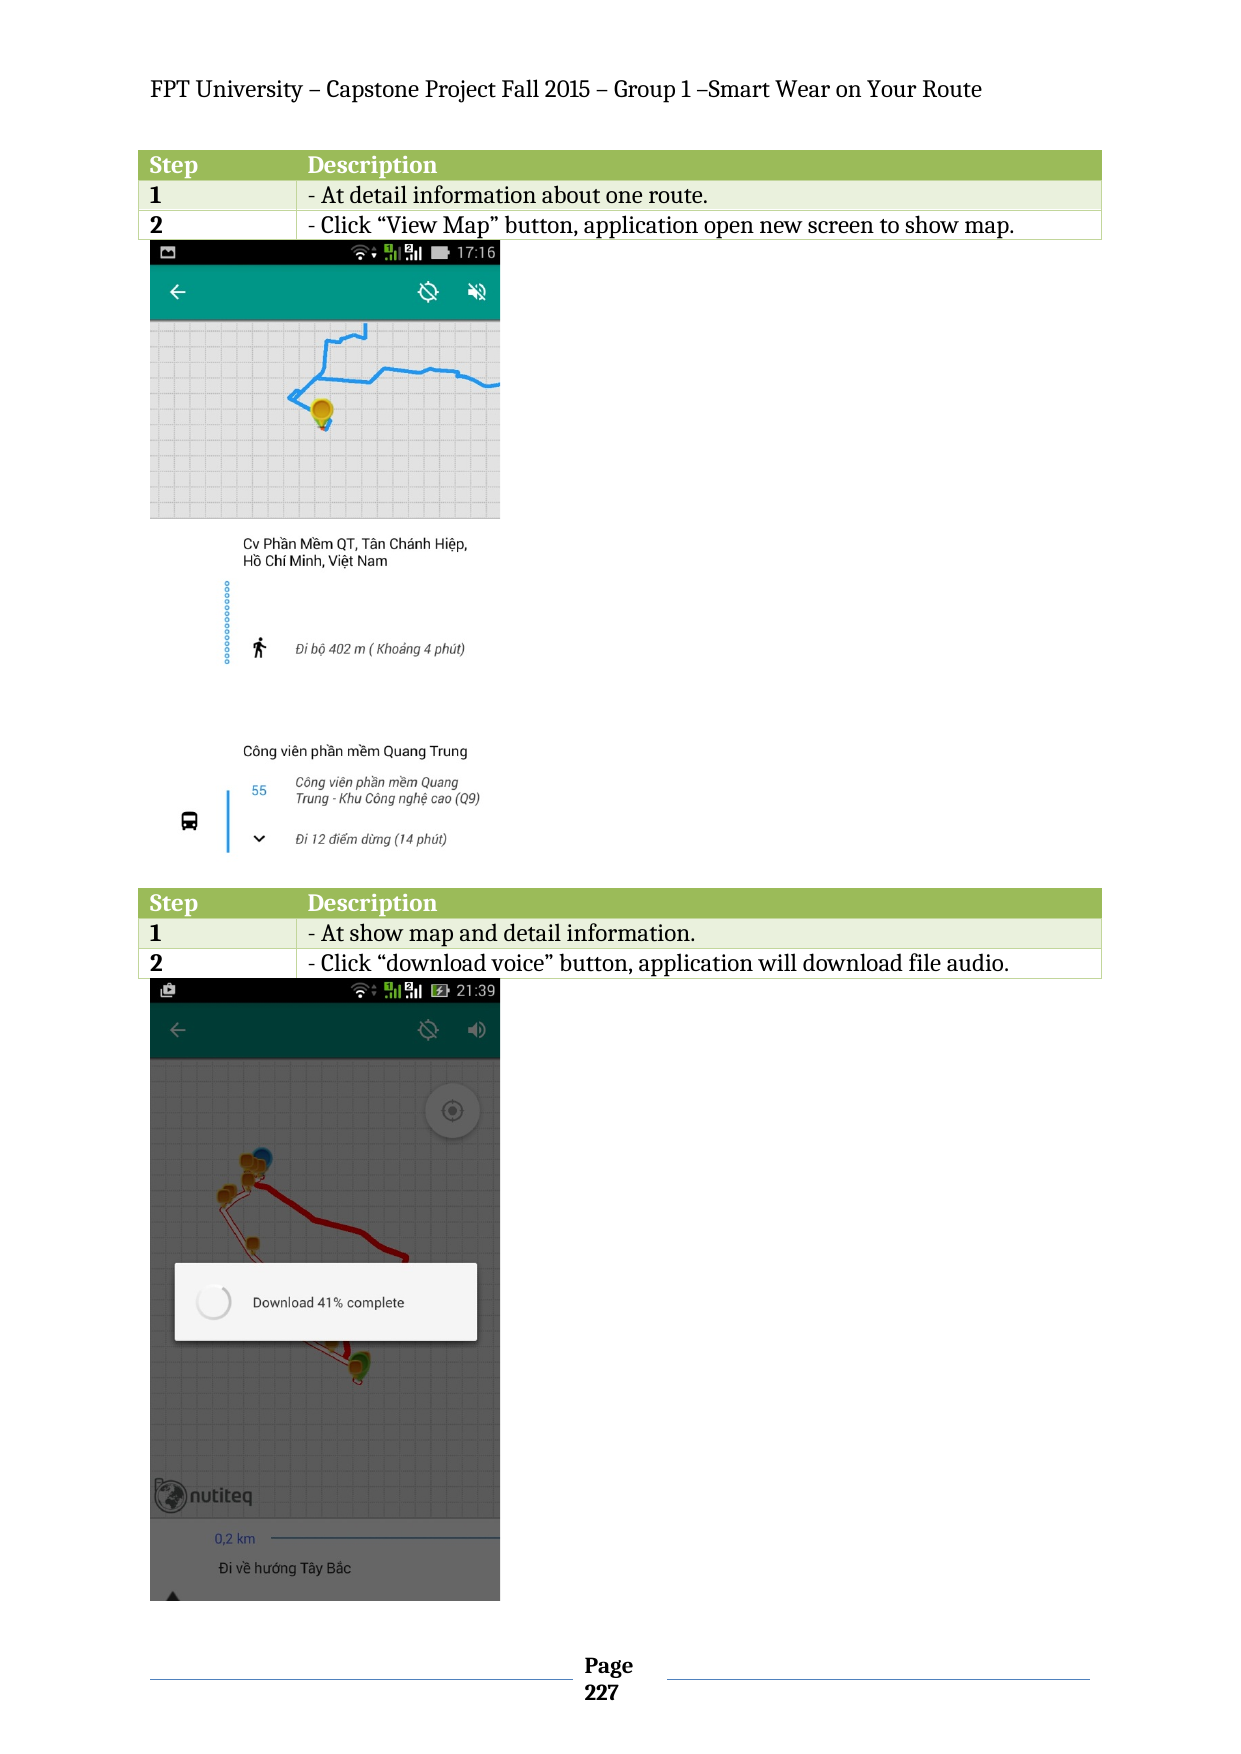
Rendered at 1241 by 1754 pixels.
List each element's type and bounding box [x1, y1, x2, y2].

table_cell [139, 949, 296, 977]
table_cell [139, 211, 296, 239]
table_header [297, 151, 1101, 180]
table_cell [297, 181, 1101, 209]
picture [150, 978, 501, 1601]
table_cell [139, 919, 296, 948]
picture [150, 240, 501, 863]
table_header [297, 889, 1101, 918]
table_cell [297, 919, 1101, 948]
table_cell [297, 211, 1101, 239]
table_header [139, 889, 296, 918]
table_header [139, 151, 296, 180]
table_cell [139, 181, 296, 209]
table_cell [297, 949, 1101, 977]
